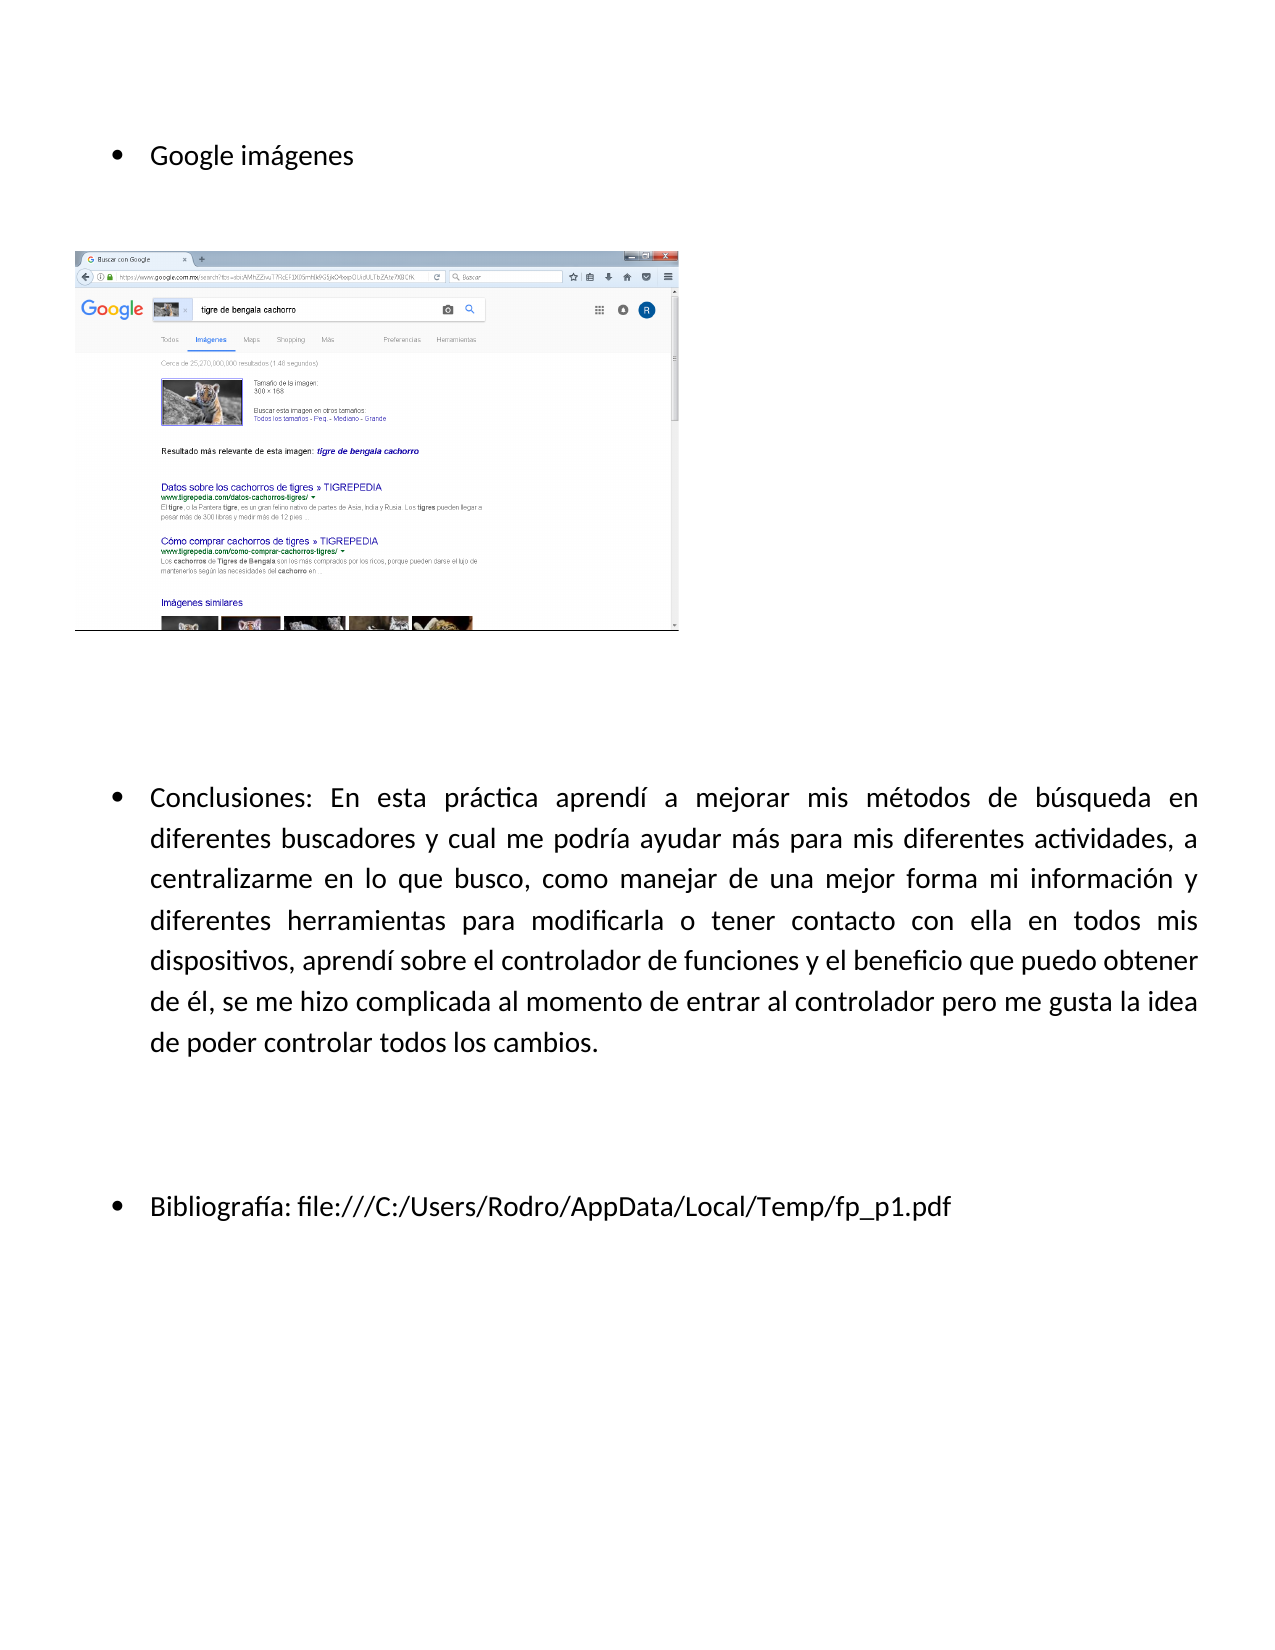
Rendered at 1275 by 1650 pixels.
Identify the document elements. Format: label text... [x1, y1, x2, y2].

list Bibliografía: file:///C:/Users/Rodro/AppData/Local/Temp/fp_p1.pdf [112, 1188, 1200, 1224]
list Google imágenes [112, 137, 1200, 172]
picture [75, 251, 679, 631]
list Conclusiones: En esta práctica aprendí a mejorar mis métodos de búsqueda en diferentes buscadores y cual me podría ayudar más para mis diferentes actividades, a centralizarme en lo que busco, como manejar de una mejor forma mi información y diferentes herramientas para modificarla o tener contacto con ella en todos mis dispositivos, aprendí sobre el controlador de funciones y el beneficio que puedo obtener de él, se me hizo complicada al momento de entrar al controlador pero me gusta la idea de poder controlar todos los cambios. [112, 779, 1200, 1060]
